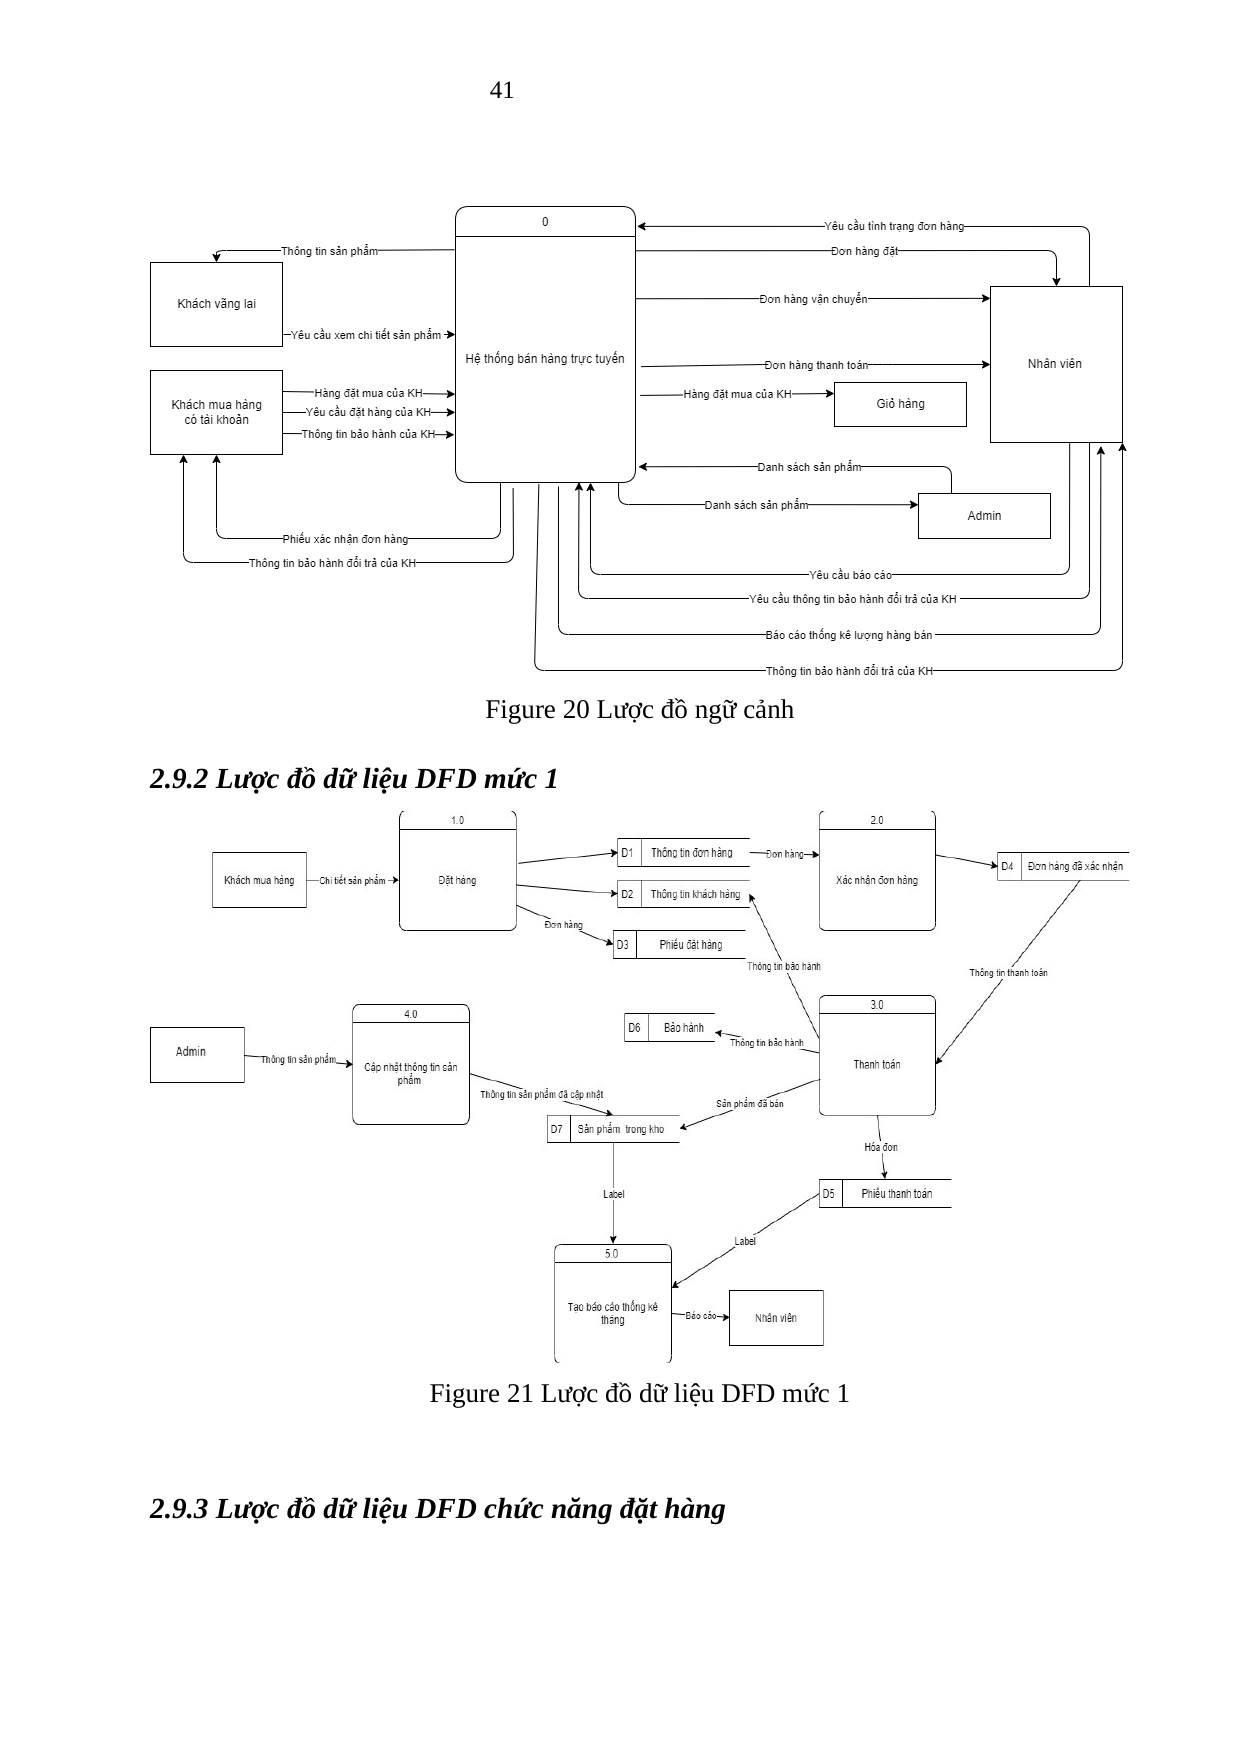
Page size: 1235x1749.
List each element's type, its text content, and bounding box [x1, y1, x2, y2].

text Figure 20 Lược đồ ngữ cảnh [150, 693, 1129, 724]
picture [150, 811, 1130, 1363]
picture [150, 206, 1130, 679]
text 2.9.3 Lược đồ dữ liệu DFD chức năng đặt hàng [150, 1491, 1129, 1524]
text 2.9.2 Lược đồ dữ liệu DFD mức 1 [150, 761, 1129, 794]
text Figure 21 Lược đồ dữ liệu DFD mức 1 [150, 1377, 1129, 1408]
